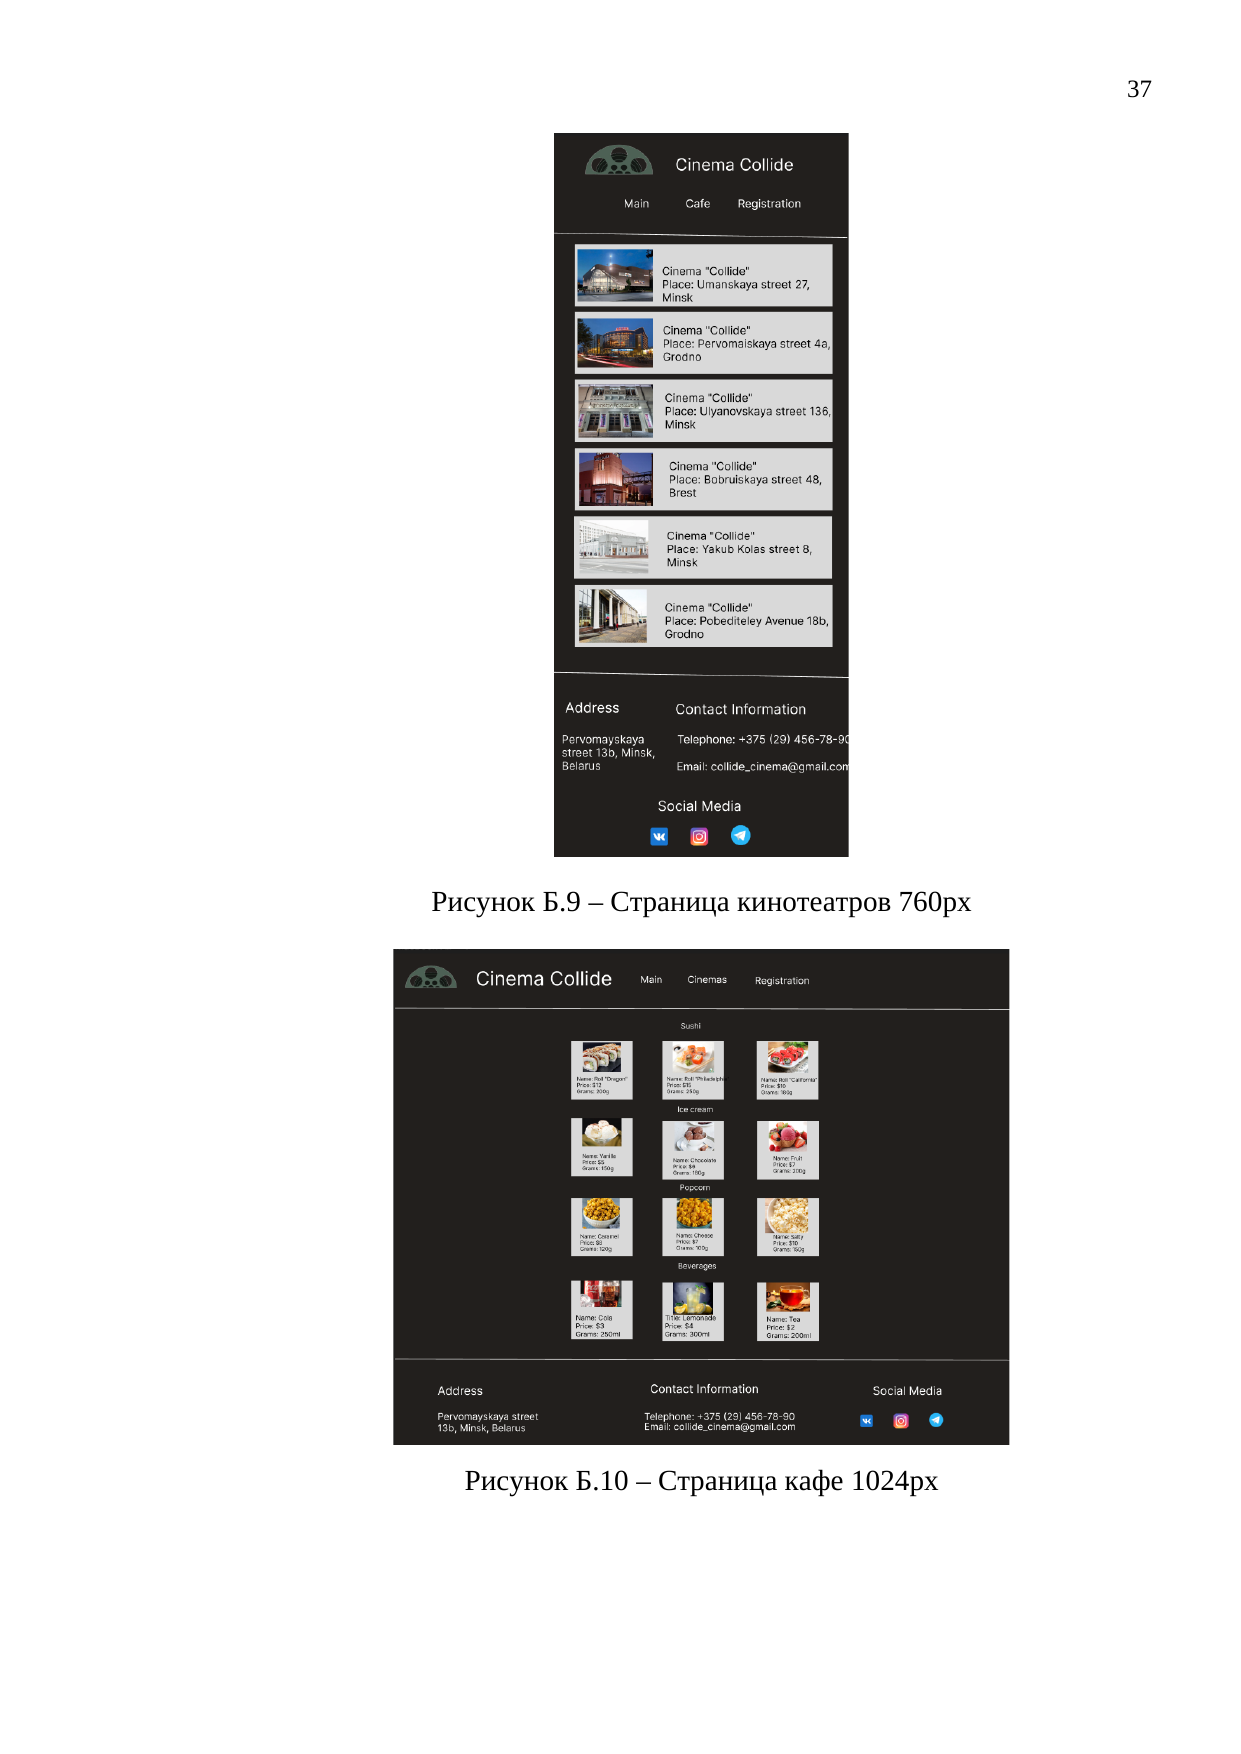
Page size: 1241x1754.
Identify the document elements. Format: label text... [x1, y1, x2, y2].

text Рисунок Б.9 – Страница кинотеатров 760px [177, 884, 1152, 918]
picture [393, 949, 1010, 1445]
picture [554, 133, 849, 857]
text Рисунок Б.10 – Страница кафе 1024px [177, 1463, 1152, 1497]
